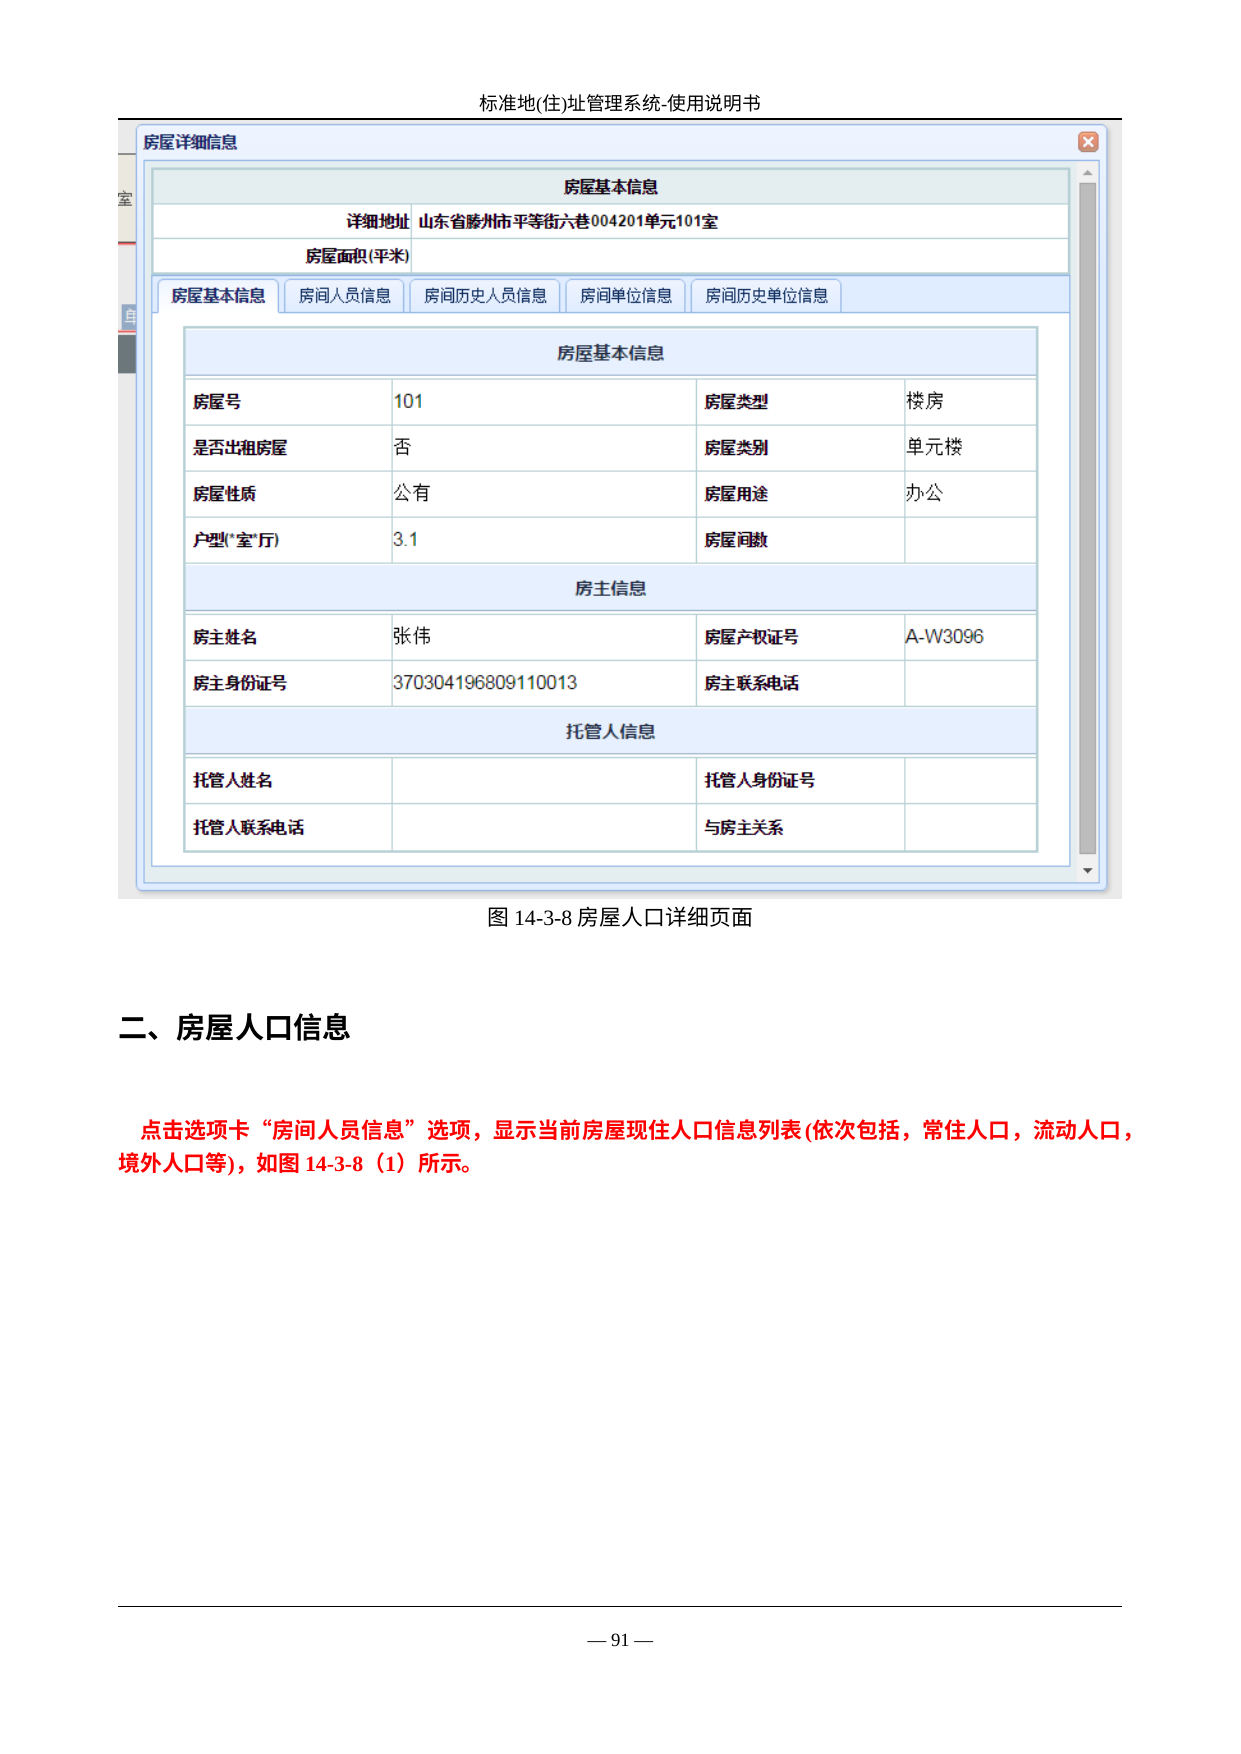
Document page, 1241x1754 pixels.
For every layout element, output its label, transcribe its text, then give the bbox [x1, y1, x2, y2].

text 图14-3-8 房屋人口详细页面 [118, 899, 1122, 932]
subtitle 二、房屋人口信息 [118, 994, 1122, 1059]
picture [118, 120, 1123, 899]
text 点击选项卡“房间人员信息”选项，显示当前房屋现住人口信息列表(依次包括，常住人口，流动人口，境外人口等)，如图14-3-8（1）所示。 [118, 1113, 1122, 1178]
